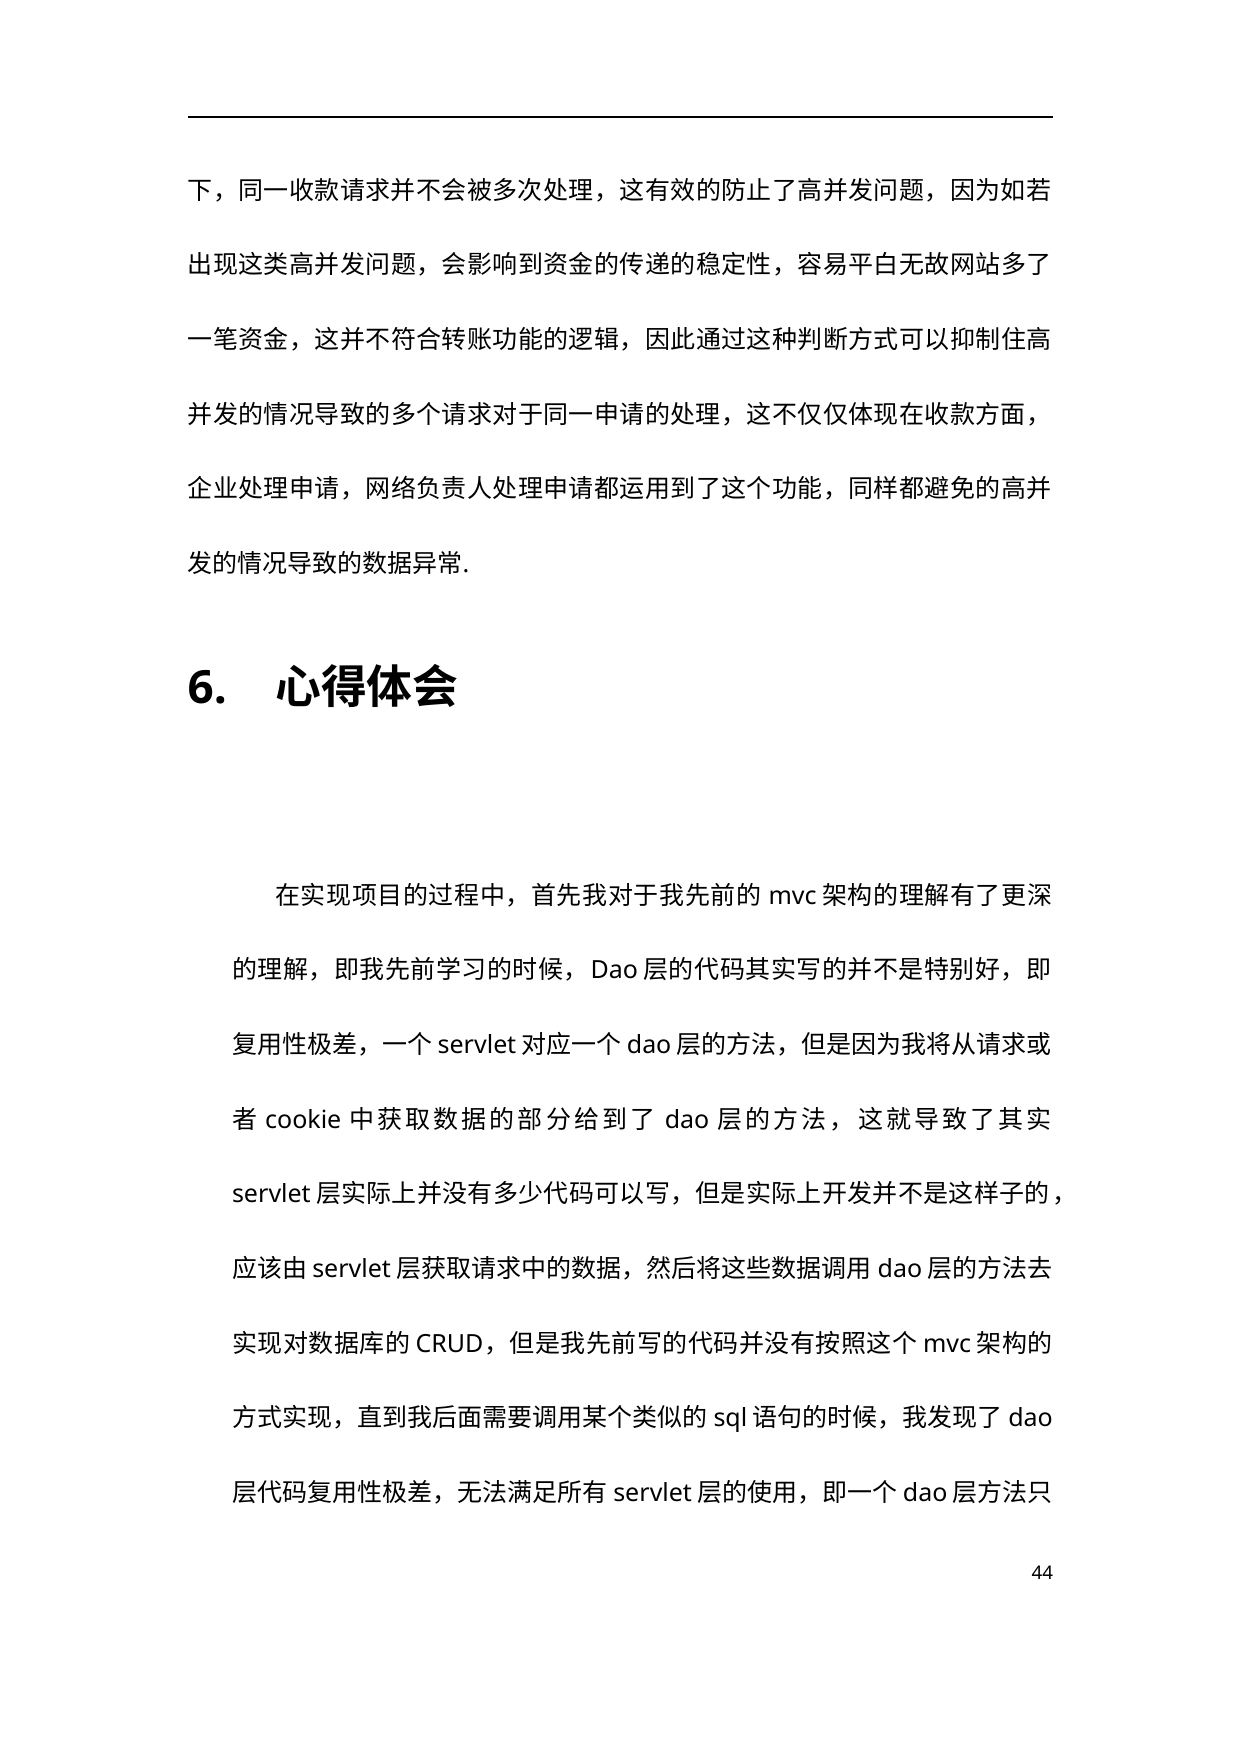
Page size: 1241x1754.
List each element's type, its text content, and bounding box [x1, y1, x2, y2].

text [232, 861, 1053, 1523]
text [187, 156, 1053, 594]
subtitle 心得体会 [187, 635, 1053, 733]
